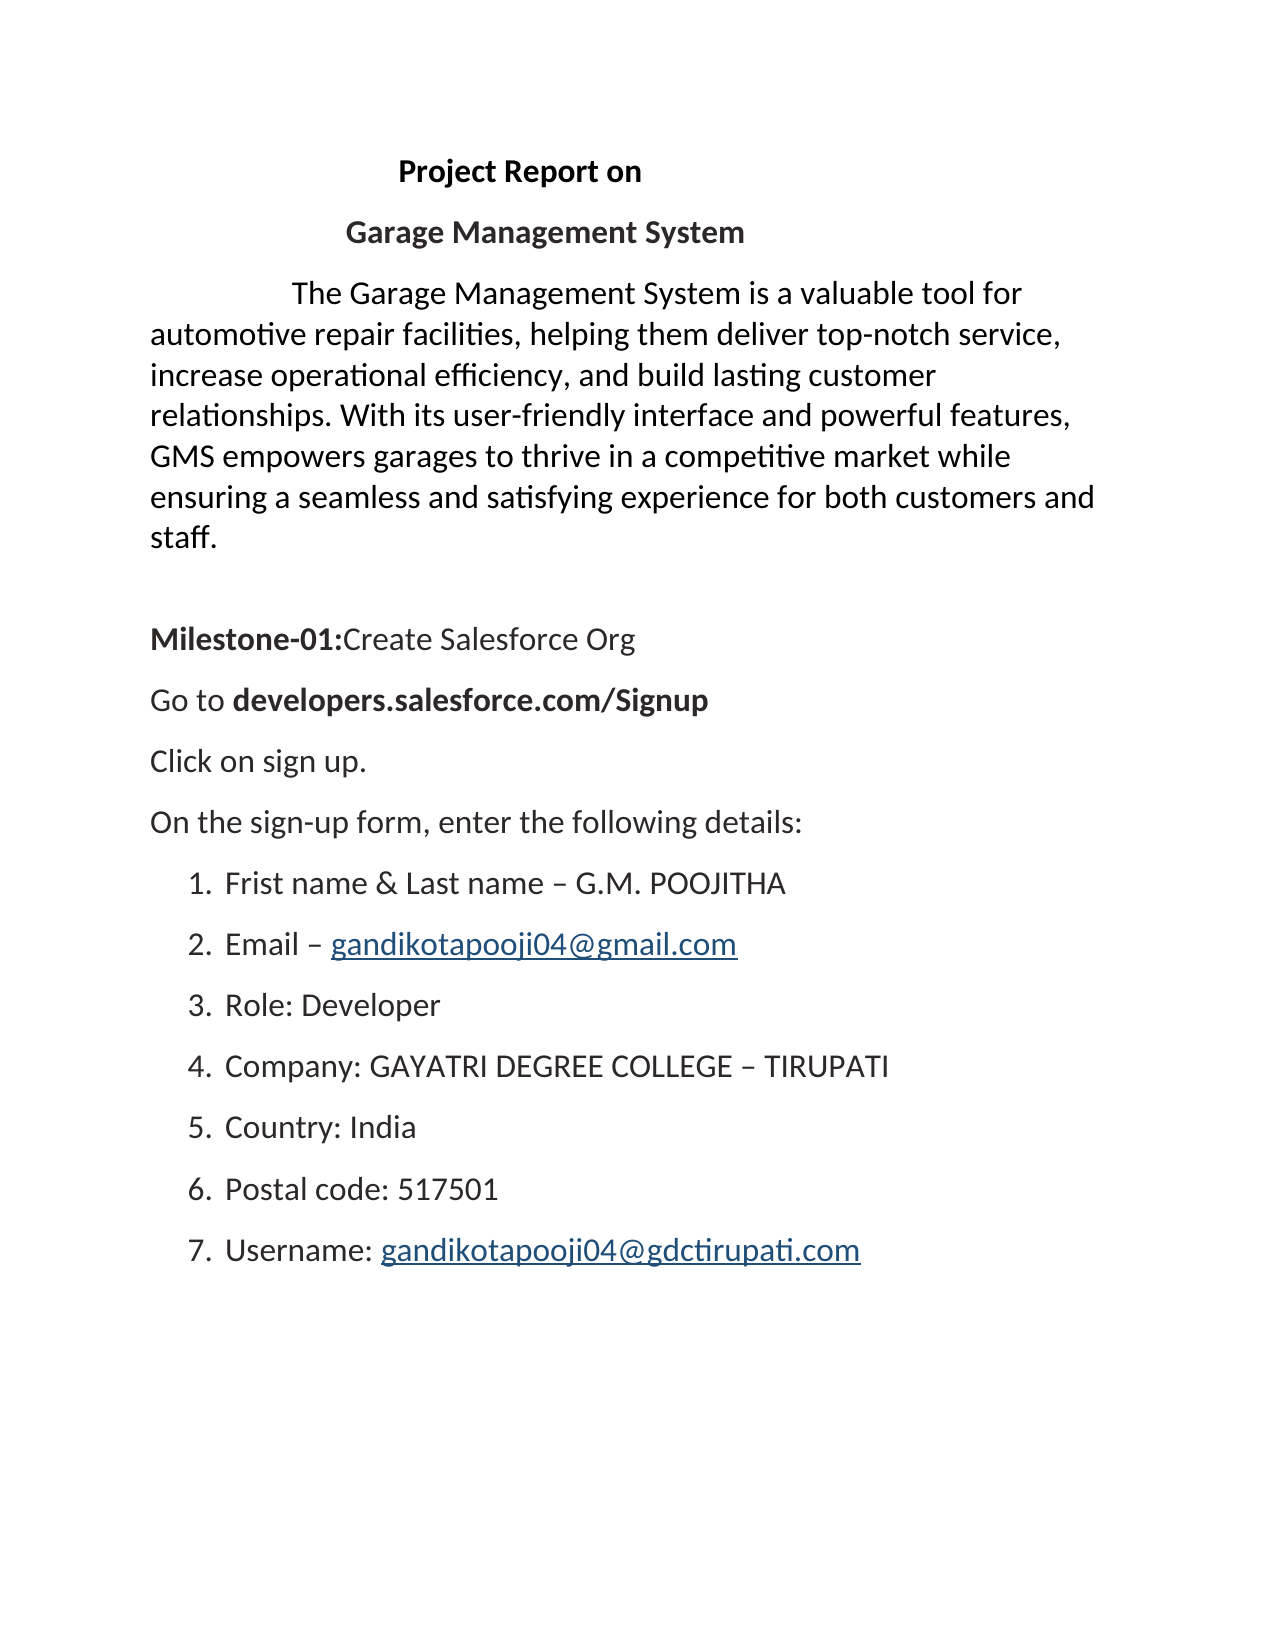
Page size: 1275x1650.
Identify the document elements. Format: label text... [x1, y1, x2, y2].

list Company: GAYATRI DEGREE COLLEGE – TIRUPATI [187, 1046, 1125, 1086]
list Country: India [187, 1107, 1125, 1147]
text Project Report on [150, 150, 1125, 191]
text Milestone-01:Create Salesforce Org [150, 618, 1125, 659]
text Garage Management System [150, 211, 1125, 252]
text Go to developers.salesforce.com/Signup [150, 679, 1125, 720]
list Postal code: 517501 [187, 1168, 1125, 1208]
list Username: gandikotapooji04@gdctirupati.com [187, 1229, 1125, 1269]
list Role: Developer [187, 984, 1125, 1025]
text On the sign-up form, enter the following details: [150, 801, 1125, 842]
list Frist name & Last name – G.M. POOJITHA [187, 862, 1125, 903]
text Click on sign up. [150, 740, 1125, 781]
text The Garage Management System is a valuable tool for automotive repair facilities, helping them deliver top-notch service, increase operational efficiency, and build lasting customer relationships. With its user-friendly interface and powerful features, GMS empowers garages to thrive in a competitive market while ensuring a seamless and satisfying experience for both customers and staff. [150, 272, 1125, 557]
list Email – gandikotapooji04@gmail.com [187, 923, 1125, 964]
